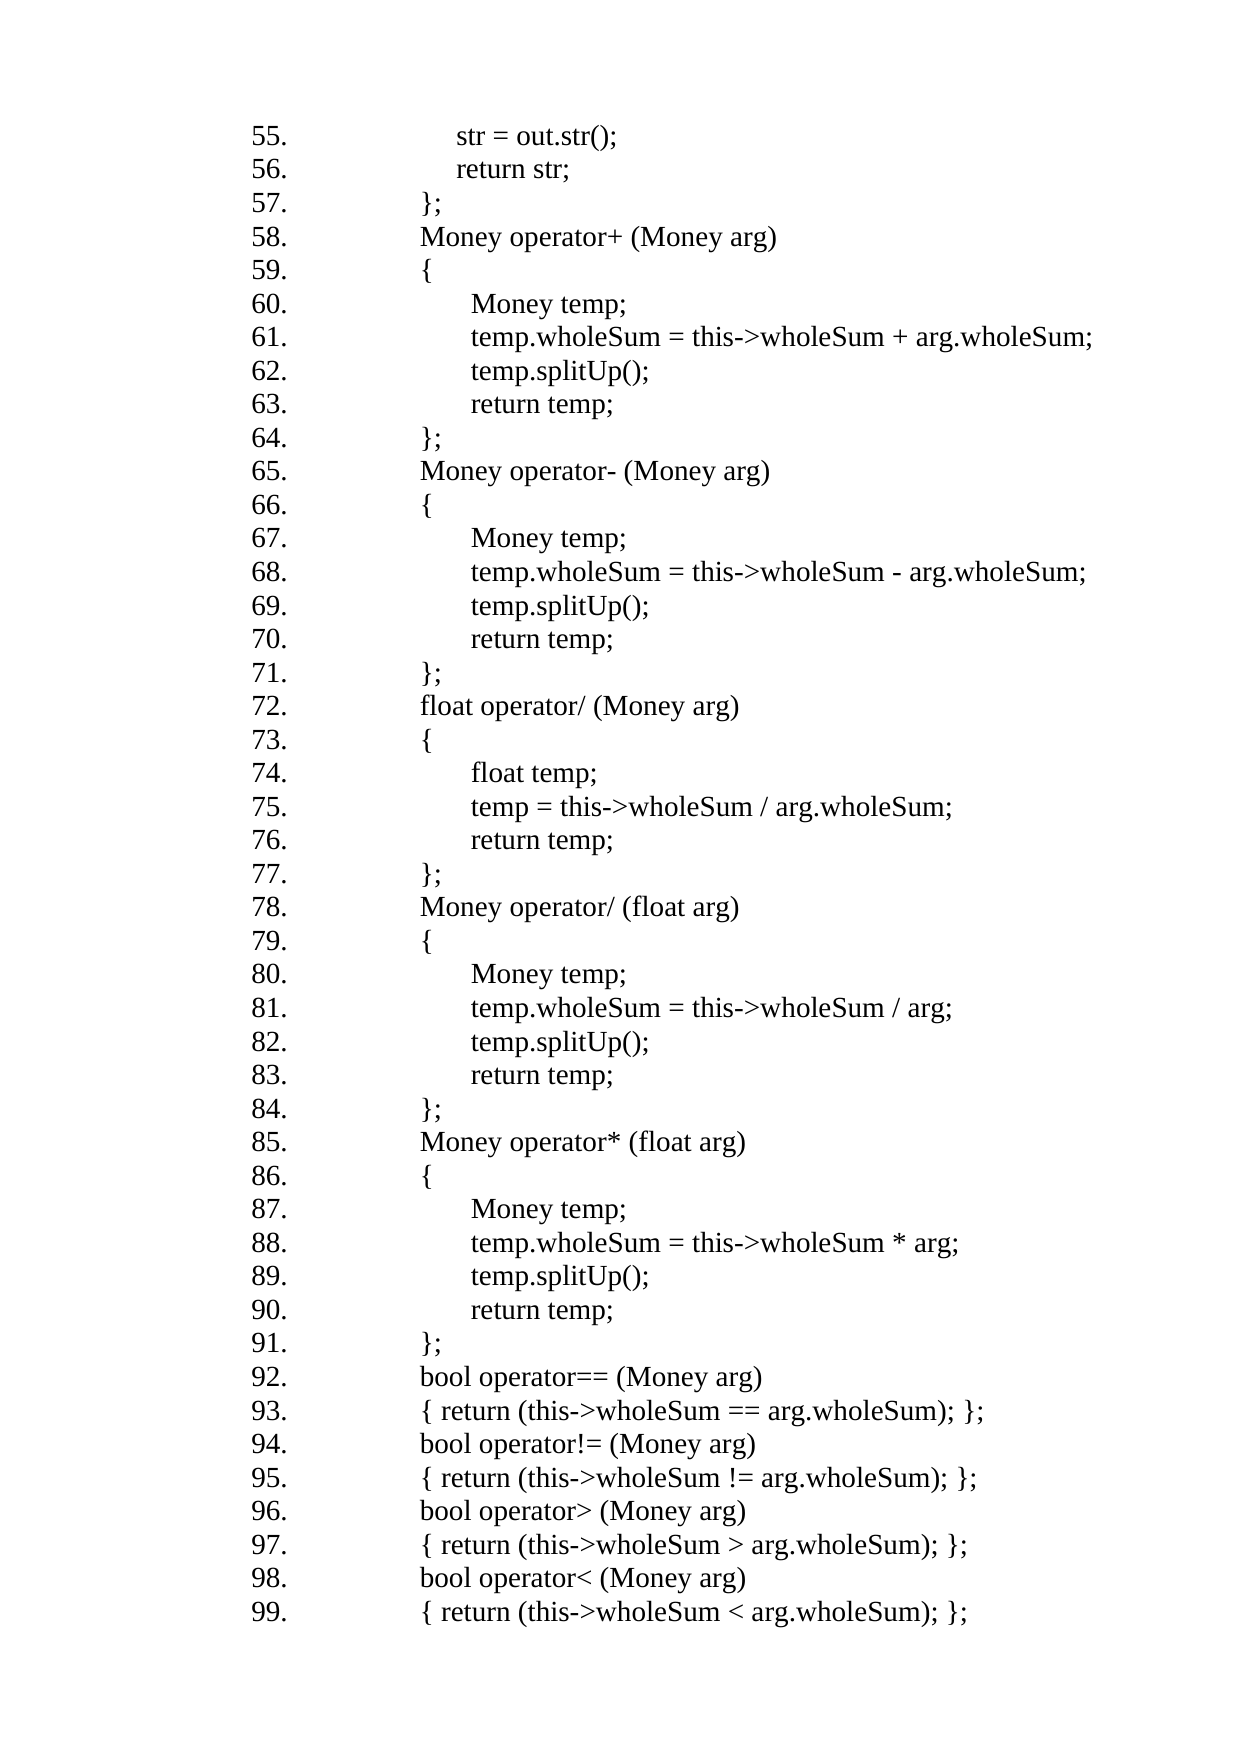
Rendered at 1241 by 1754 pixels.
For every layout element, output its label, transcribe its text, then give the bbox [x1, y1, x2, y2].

text 92. bool operator== (Money arg) [251, 1359, 1152, 1393]
text 75. temp = this->wholeSum / arg.wholeSum; [251, 789, 1152, 822]
text 73. { [251, 722, 1152, 755]
text 61. temp.wholeSum = this->wholeSum + arg.wholeSum; [251, 319, 1152, 353]
text 58. Money operator+ (Money arg) [251, 219, 1152, 252]
text 85. Money operator* (float arg) [251, 1124, 1152, 1158]
text 67. Money temp; [251, 521, 1152, 554]
text 65. Money operator- (Money arg) [251, 453, 1152, 487]
text 90. return temp; [251, 1292, 1152, 1326]
text 97. { return (this->wholeSum > arg.wholeSum); }; [251, 1527, 1152, 1560]
text 80. Money temp; [251, 957, 1152, 990]
text 95. { return (this->wholeSum != arg.wholeSum); }; [251, 1460, 1152, 1493]
text 98. bool operator< (Money arg) [251, 1560, 1152, 1594]
text 64. }; [251, 420, 1152, 453]
text 78. Money operator/ (float arg) [251, 889, 1152, 923]
text 72. float operator/ (Money arg) [251, 688, 1152, 722]
text 99. { return (this->wholeSum < arg.wholeSum); }; [251, 1594, 1152, 1627]
text 59. { [251, 252, 1152, 286]
text 84. }; [251, 1091, 1152, 1124]
text 66. { [251, 487, 1152, 521]
text 82. temp.splitUp(); [251, 1024, 1152, 1057]
text 68. temp.wholeSum = this->wholeSum - arg.wholeSum; [251, 554, 1152, 588]
text 71. }; [251, 655, 1152, 688]
text 69. temp.splitUp(); [251, 588, 1152, 621]
text 57. }; [251, 185, 1152, 219]
text 96. bool operator> (Money arg) [251, 1493, 1152, 1527]
text 77. }; [251, 856, 1152, 889]
text 55. str = out.str(); [251, 118, 1152, 152]
text 74. float temp; [251, 755, 1152, 789]
text 70. return temp; [251, 621, 1152, 655]
text 91. }; [251, 1326, 1152, 1359]
text 79. { [251, 923, 1152, 957]
text 86. { [251, 1158, 1152, 1191]
text 62. temp.splitUp(); [251, 353, 1152, 386]
text 83. return temp; [251, 1057, 1152, 1091]
text 63. return temp; [251, 386, 1152, 420]
text 76. return temp; [251, 822, 1152, 856]
text 94. bool operator!= (Money arg) [251, 1426, 1152, 1460]
text 56. return str; [251, 152, 1152, 185]
text 88. temp.wholeSum = this->wholeSum * arg; [251, 1225, 1152, 1258]
text 87. Money temp; [251, 1191, 1152, 1225]
text 81. temp.wholeSum = this->wholeSum / arg; [251, 990, 1152, 1024]
text 60. Money temp; [251, 286, 1152, 319]
text 89. temp.splitUp(); [251, 1258, 1152, 1292]
text 93. { return (this->wholeSum == arg.wholeSum); }; [251, 1393, 1152, 1426]
